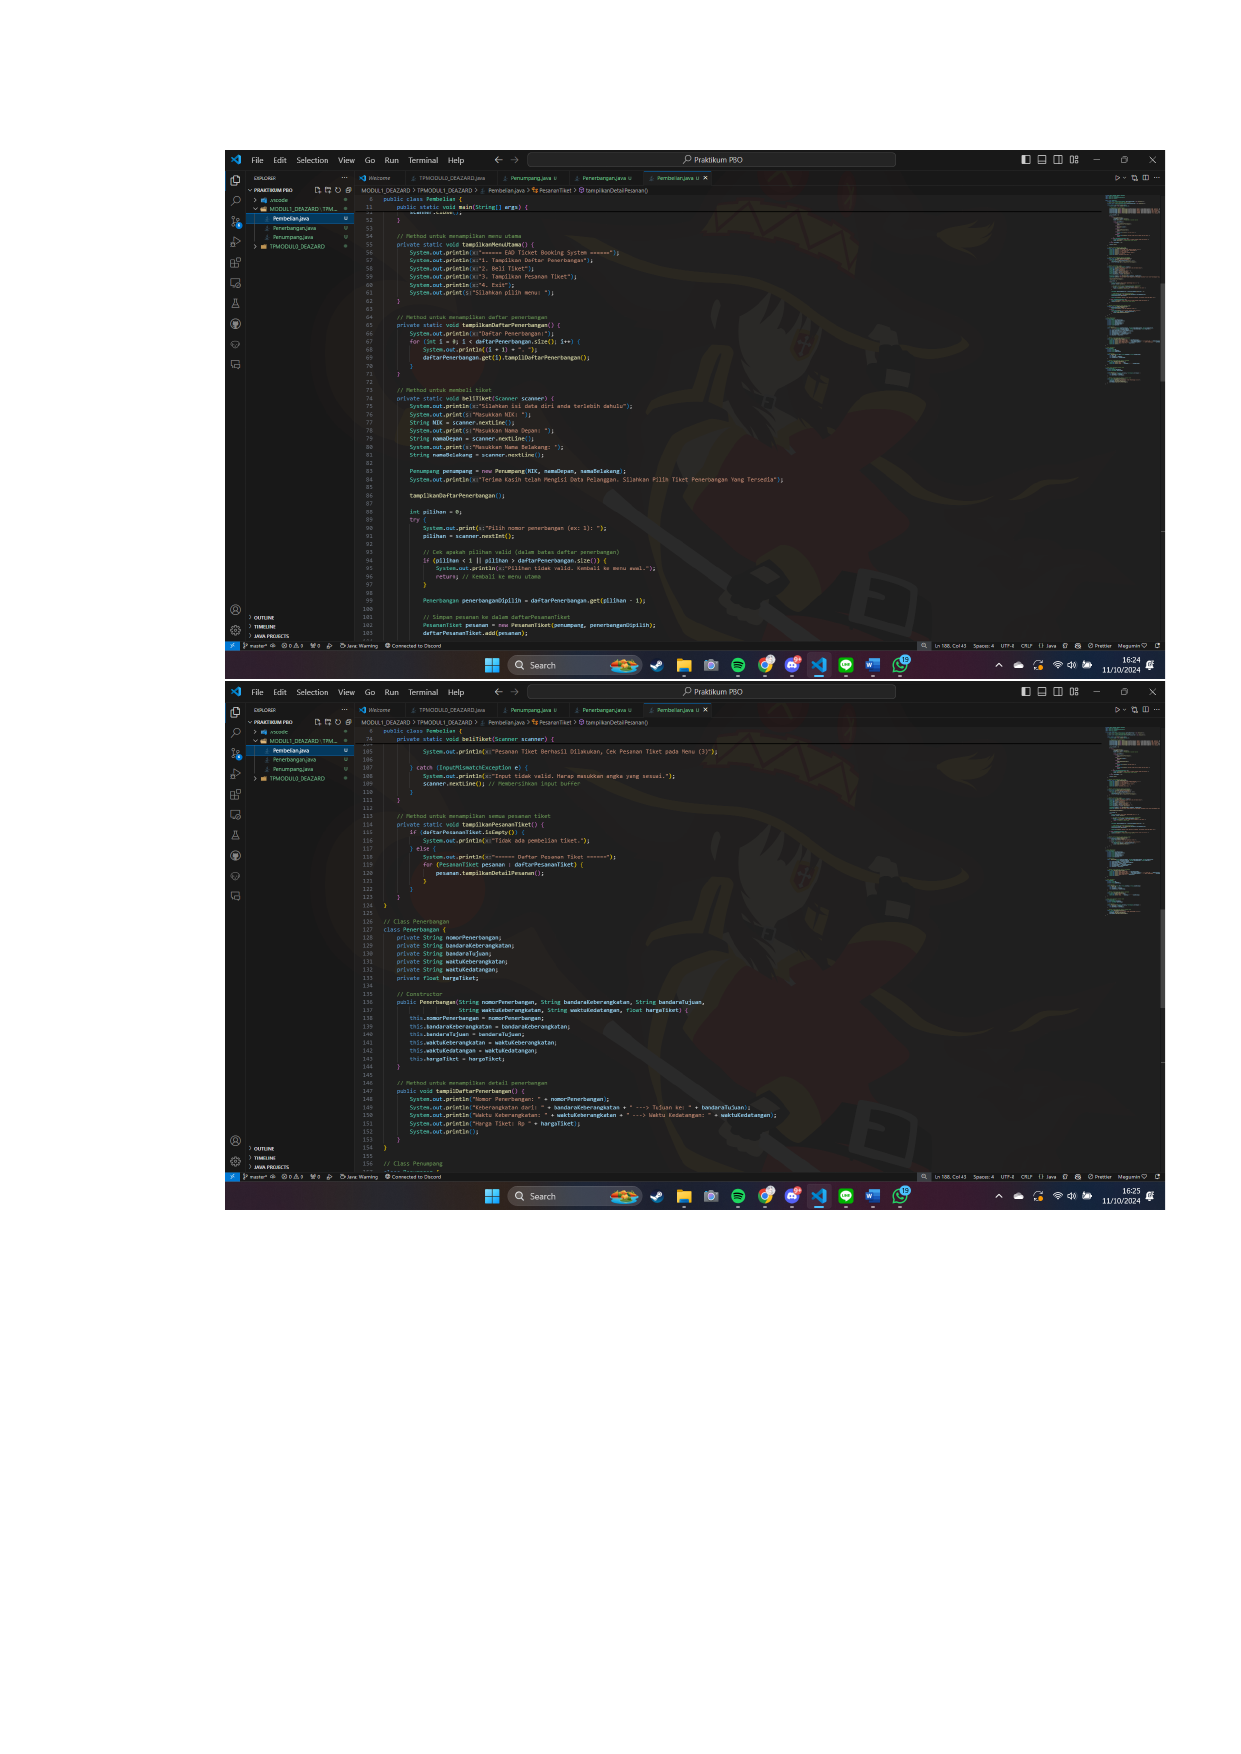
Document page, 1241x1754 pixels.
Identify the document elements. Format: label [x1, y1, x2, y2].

picture [225, 681, 1166, 1210]
picture [225, 150, 1166, 679]
